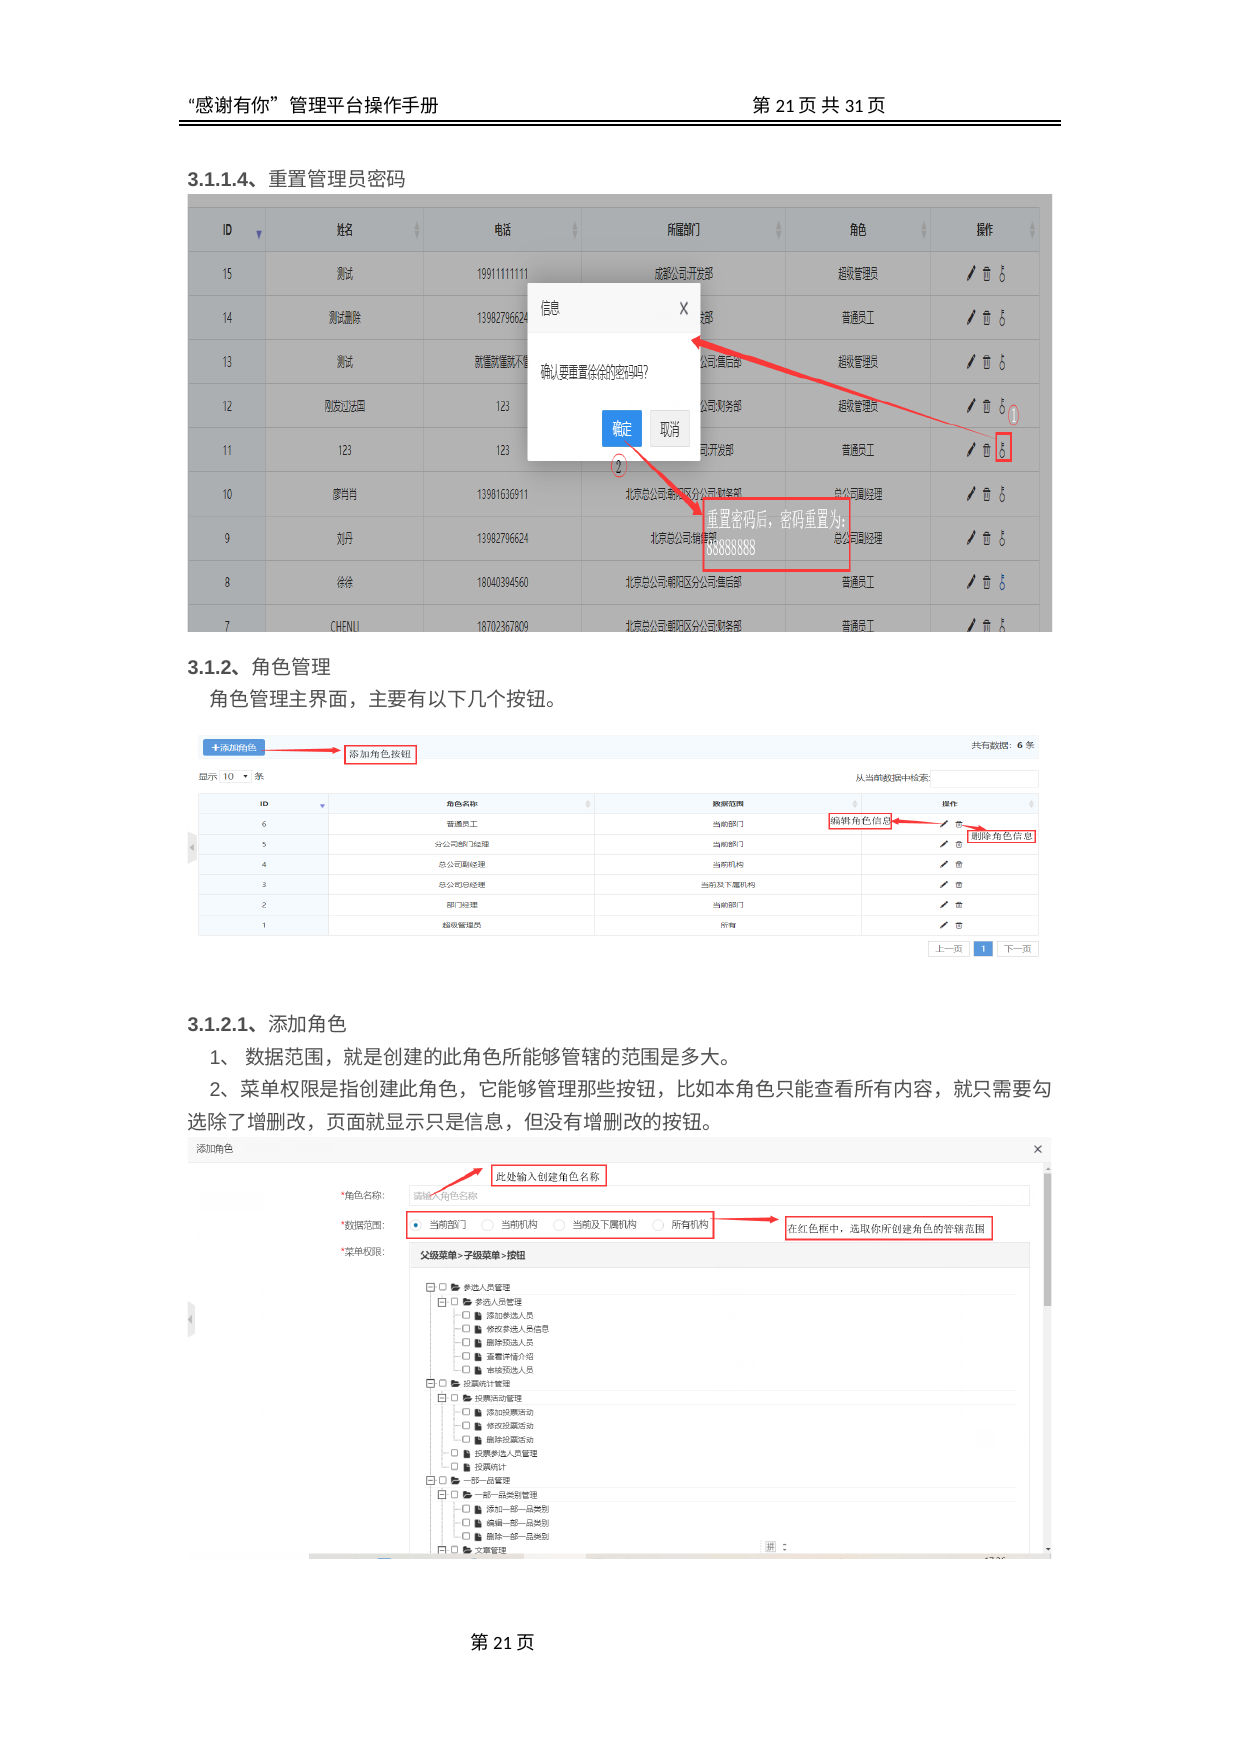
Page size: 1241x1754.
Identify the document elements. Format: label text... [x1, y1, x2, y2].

text 1、 数据范围，就是创建的此角色所能够管辖的范围是多大。 [187, 1039, 1053, 1072]
text 3.1.2.1、添加角色 [187, 1007, 1053, 1039]
text 角色管理主界面，主要有以下几个按钮。 [187, 682, 1053, 714]
list 3.1.1.4、重置管理员密码 [187, 162, 1053, 194]
text 3.1.2、角色管理 [187, 632, 1053, 682]
text 2、菜单权限是指创建此角色，它能够管理那些按钮，比如本角色只能查看所有内容，就只需要勾选除了增删改，页面就显示只是信息，但没有增删改的按钮。 [187, 1072, 1053, 1137]
picture [187, 1137, 1052, 1559]
picture [187, 715, 1051, 1006]
picture [187, 194, 1053, 632]
